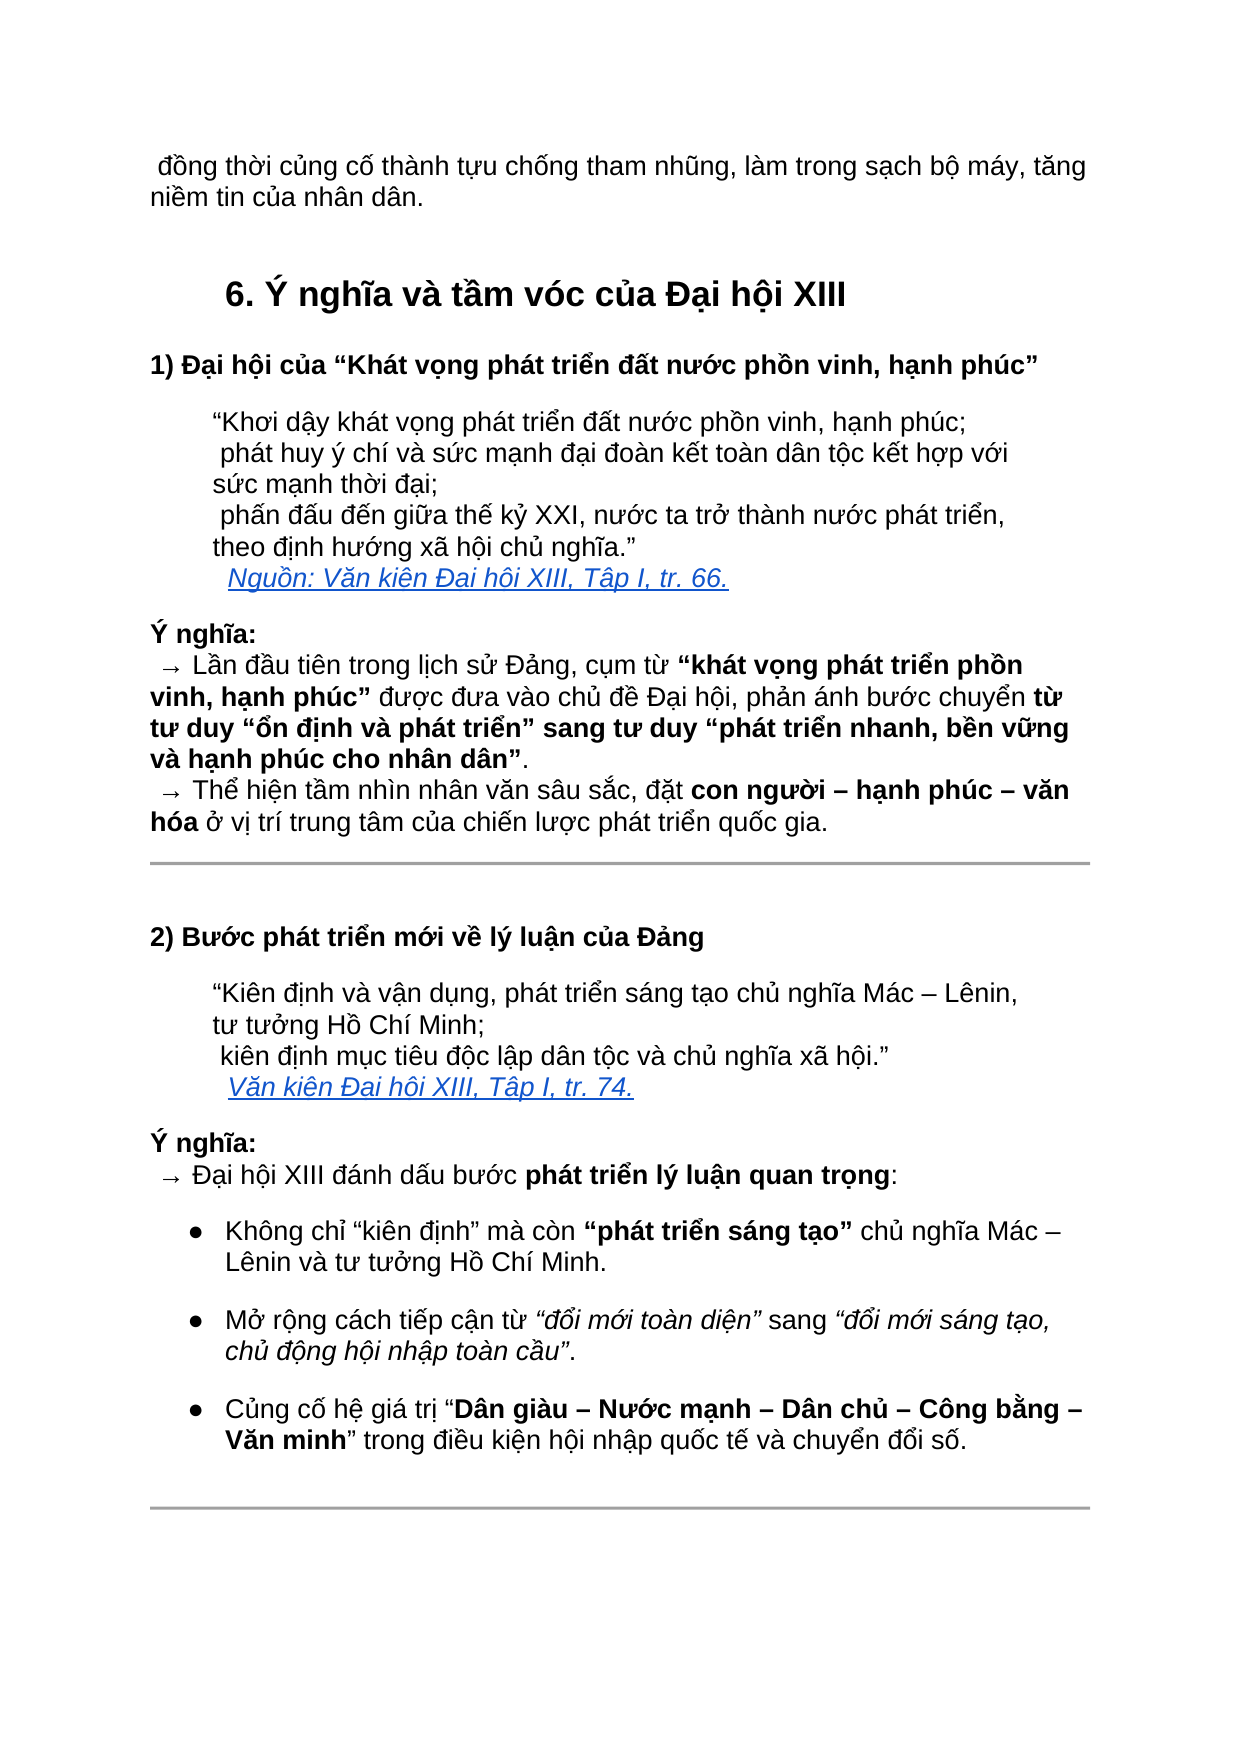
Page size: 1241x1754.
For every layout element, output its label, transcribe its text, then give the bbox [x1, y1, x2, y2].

text Ý nghĩa: → Lần đầu tiên trong lịch sử Đảng, cụm từ “khát vọng phát triển phồn vinh, hạnh phúc” được đưa vào chủ đề Đại hội, phản ánh bước chuyển từ tư duy “ổn định và phát triển” sang tư duy “phát triển nhanh, bền vững và hạnh phúc cho nhân dân”. → Thể hiện tầm nhìn nhân văn sâu sắc, đặt con người – hạnh phúc – văn hóa ở vị trí trung tâm của chiến lược phát triển quốc gia. [150, 618, 1090, 837]
text 6. Ý nghĩa và tầm vóc của Đại hội XIII [150, 273, 1090, 314]
list Không chỉ “kiên định” mà còn “phát triển sáng tạo” chủ nghĩa Mác – Lênin và tư tưởng Hồ Chí Minh. [187, 1215, 1090, 1304]
text “Kiên định và vận dụng, phát triển sáng tạo chủ nghĩa Mác – Lênin, tư tưởng Hồ Chí Minh; kiên định mục tiêu độc lập dân tộc và chủ nghĩa xã hội.” Văn kiện Đại hội XIII, Tập I, tr. 74. [212, 977, 1028, 1102]
text Ý nghĩa: → Đại hội XIII đánh dấu bước phát triển lý luận quan trọng: [150, 1127, 1090, 1190]
text “Khơi dậy khát vọng phát triển đất nước phồn vinh, hạnh phúc; phát huy ý chí và sức mạnh đại đoàn kết toàn dân tộc kết hợp với sức mạnh thời đại; phấn đấu đến giữa thế kỷ XXI, nước ta trở thành nước phát triển, theo định hướng xã hội chủ nghĩa.” Nguồn: Văn kiện Đại hội XIII, Tập I, tr. 66. [212, 406, 1028, 593]
list Củng cố hệ giá trị “Dân giàu – Nước mạnh – Dân chủ – Công bằng – Văn minh” trong điều kiện hội nhập quốc tế và chuyển đổi số. [187, 1393, 1090, 1482]
subtitle 2️) Bước phát triển mới về lý luận của Đảng [150, 921, 1090, 952]
subtitle 1️) Đại hội của “Khát vọng phát triển đất nước phồn vinh, hạnh phúc” [150, 349, 1090, 381]
list Mở rộng cách tiếp cận từ “đổi mới toàn diện” sang “đổi mới sáng tạo, chủ động hội nhập toàn cầu”. [187, 1304, 1090, 1393]
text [150, 150, 1090, 212]
